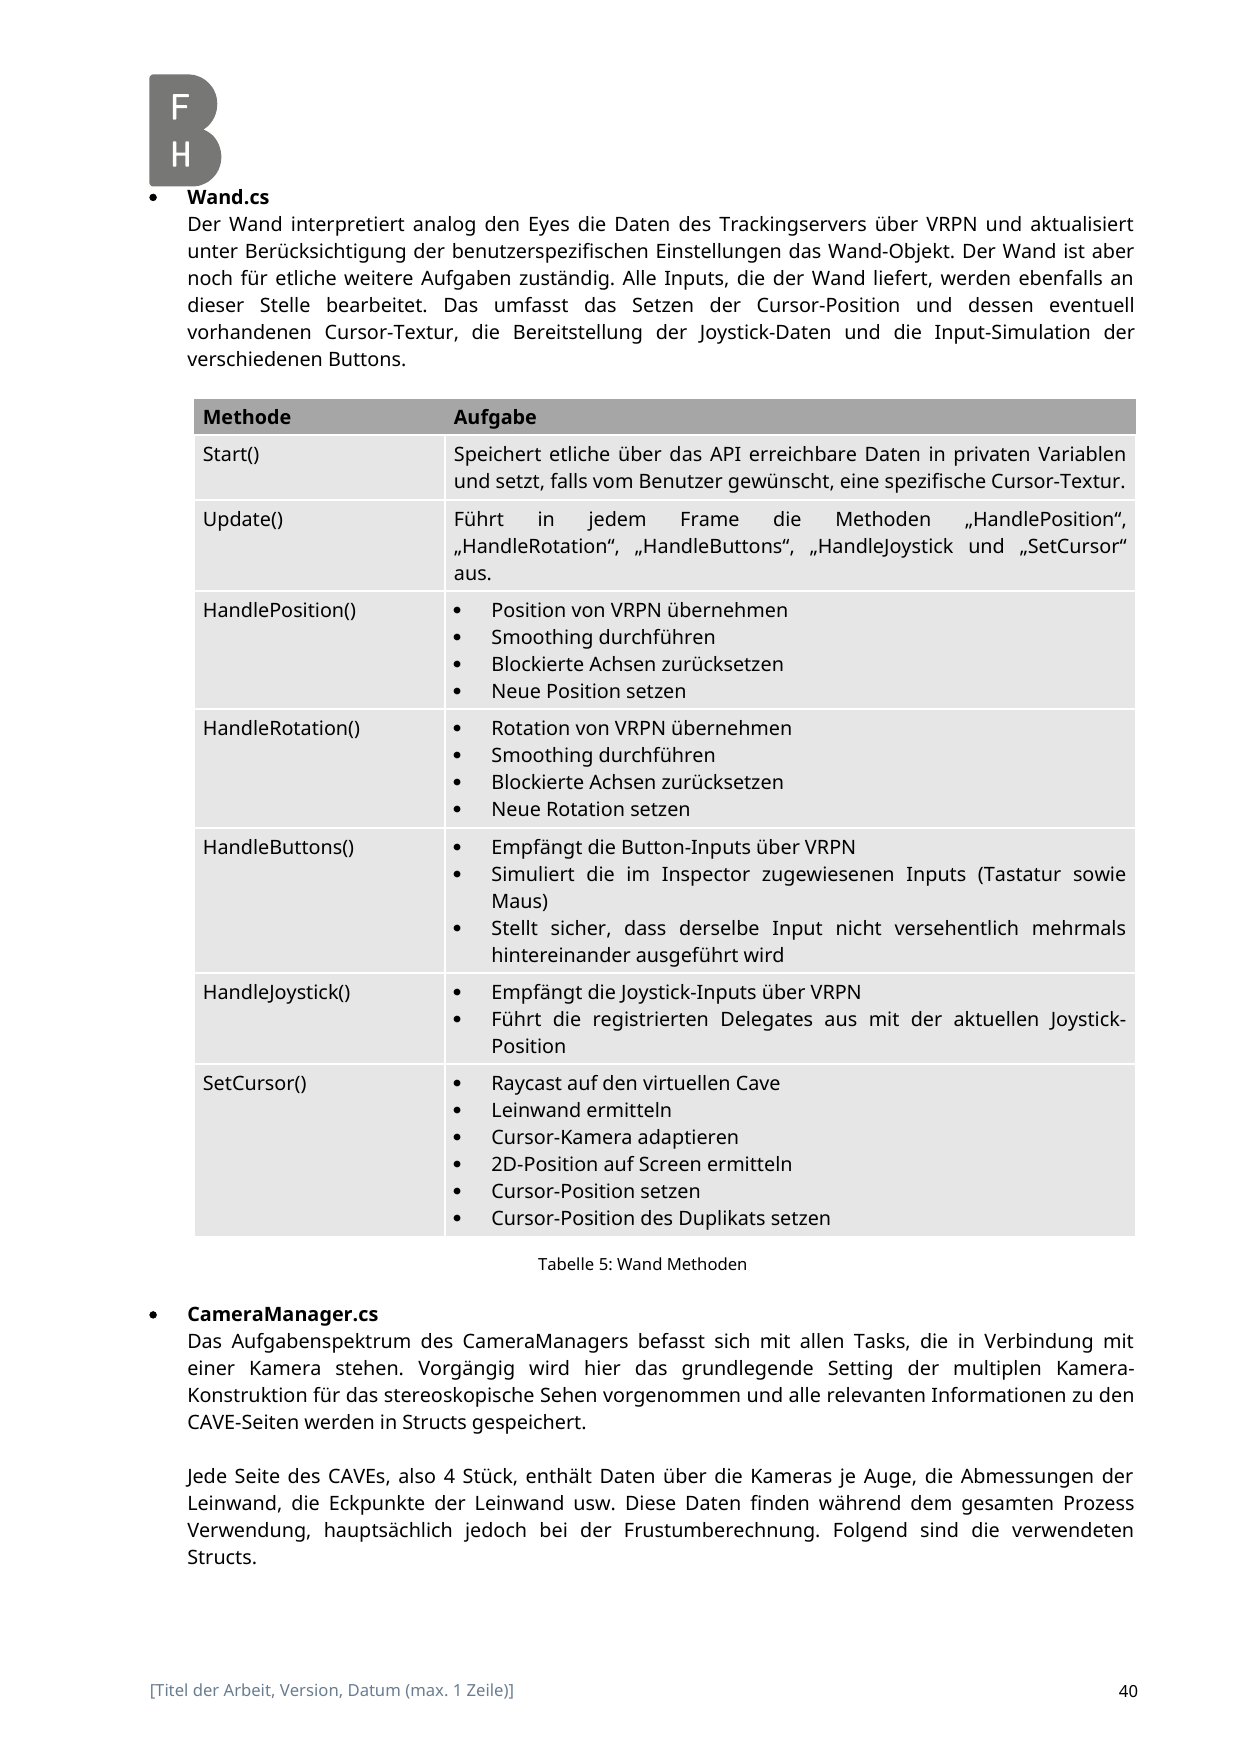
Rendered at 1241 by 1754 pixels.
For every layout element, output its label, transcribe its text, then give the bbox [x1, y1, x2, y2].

table_cell HandleRotation() [195, 710, 444, 827]
table_cell Update() [195, 501, 444, 590]
table_cell HandlePosition() [195, 592, 444, 708]
table_cell Empfängt die Button-Inputs über VRPN Simuliert die im Inspector zugewiesenen Inputs (Tastatur sowie Maus) Stellt sicher, dass derselbe Input nicht versehentlich mehrmals hintereinander ausgeführt wird [446, 829, 1135, 972]
table_cell Raycast auf den virtuellen Cave Leinwand ermitteln Cursor-Kamera adaptieren 2D-Position auf Screen ermitteln Cursor-Position setzen Cursor-Position des Duplikats setzen [446, 1065, 1135, 1236]
text Das Aufgabenspektrum des CameraManagers befasst sich mit allen Tasks, die in Verbindung mit einer Kamera stehen. Vorgängig wird hier das grundlegende Setting der multiplen Kamera-Konstruktion für das stereoskopische Sehen vorgenommen und alle relevanten Informationen zu den CAVE-Seiten werden in Structs gespeichert. [187, 1328, 1136, 1436]
list Wand.cs [149, 183, 1136, 210]
table_cell Rotation von VRPN übernehmen Smoothing durchführen Blockierte Achsen zurücksetzen Neue Rotation setzen [446, 710, 1135, 827]
table_header Methode [194, 399, 445, 434]
table_cell Führt in jedem Frame die Methoden „HandlePosition“, „HandleRotation“, „HandleButtons“, „HandleJoystick und „SetCursor“ aus. [446, 501, 1135, 590]
table_cell Speichert etliche über das API erreichbare Daten in privaten Variablen und setzt, falls vom Benutzer gewünscht, eine spezifische Cursor-Textur. [446, 436, 1135, 499]
table_cell Start() [195, 436, 444, 499]
table_cell SetCursor() [195, 1065, 444, 1236]
text Der Wand interpretiert analog den Eyes die Daten des Trackingservers über VRPN und aktualisiert unter Berücksichtigung der benutzerspezifischen Einstellungen das Wand-Objekt. Der Wand ist aber noch für etliche weitere Aufgaben zuständig. Alle Inputs, die der Wand liefert, werden ebenfalls an dieser Stelle bearbeitet. Das umfasst das Setzen der Cursor-Position und dessen eventuell vorhandenen Cursor-Textur, die Bereitstellung der Joystick-Daten und die Input-Simulation der verschiedenen Buttons. [187, 210, 1136, 372]
table_header Aufgabe [445, 399, 1136, 434]
table_cell Empfängt die Joystick-Inputs über VRPN Führt die registrierten Delegates aus mit der aktuellen Joystick-Position [446, 974, 1135, 1063]
table_cell HandleJoystick() [195, 974, 444, 1063]
list CameraManager.cs [149, 1301, 1136, 1328]
table_cell Position von VRPN übernehmen Smoothing durchführen Blockierte Achsen zurücksetzen Neue Position setzen [446, 592, 1135, 708]
table_cell HandleButtons() [195, 829, 444, 972]
text Jede Seite des CAVEs, also 4 Stück, enthält Daten über die Kameras je Auge, die Abmessungen der Leinwand, die Eckpunkte der Leinwand usw. Diese Daten finden während dem gesamten Prozess Verwendung, hauptsächlich jedoch bei der Frustumberechnung. Folgend sind die verwendeten Structs. [187, 1462, 1136, 1570]
